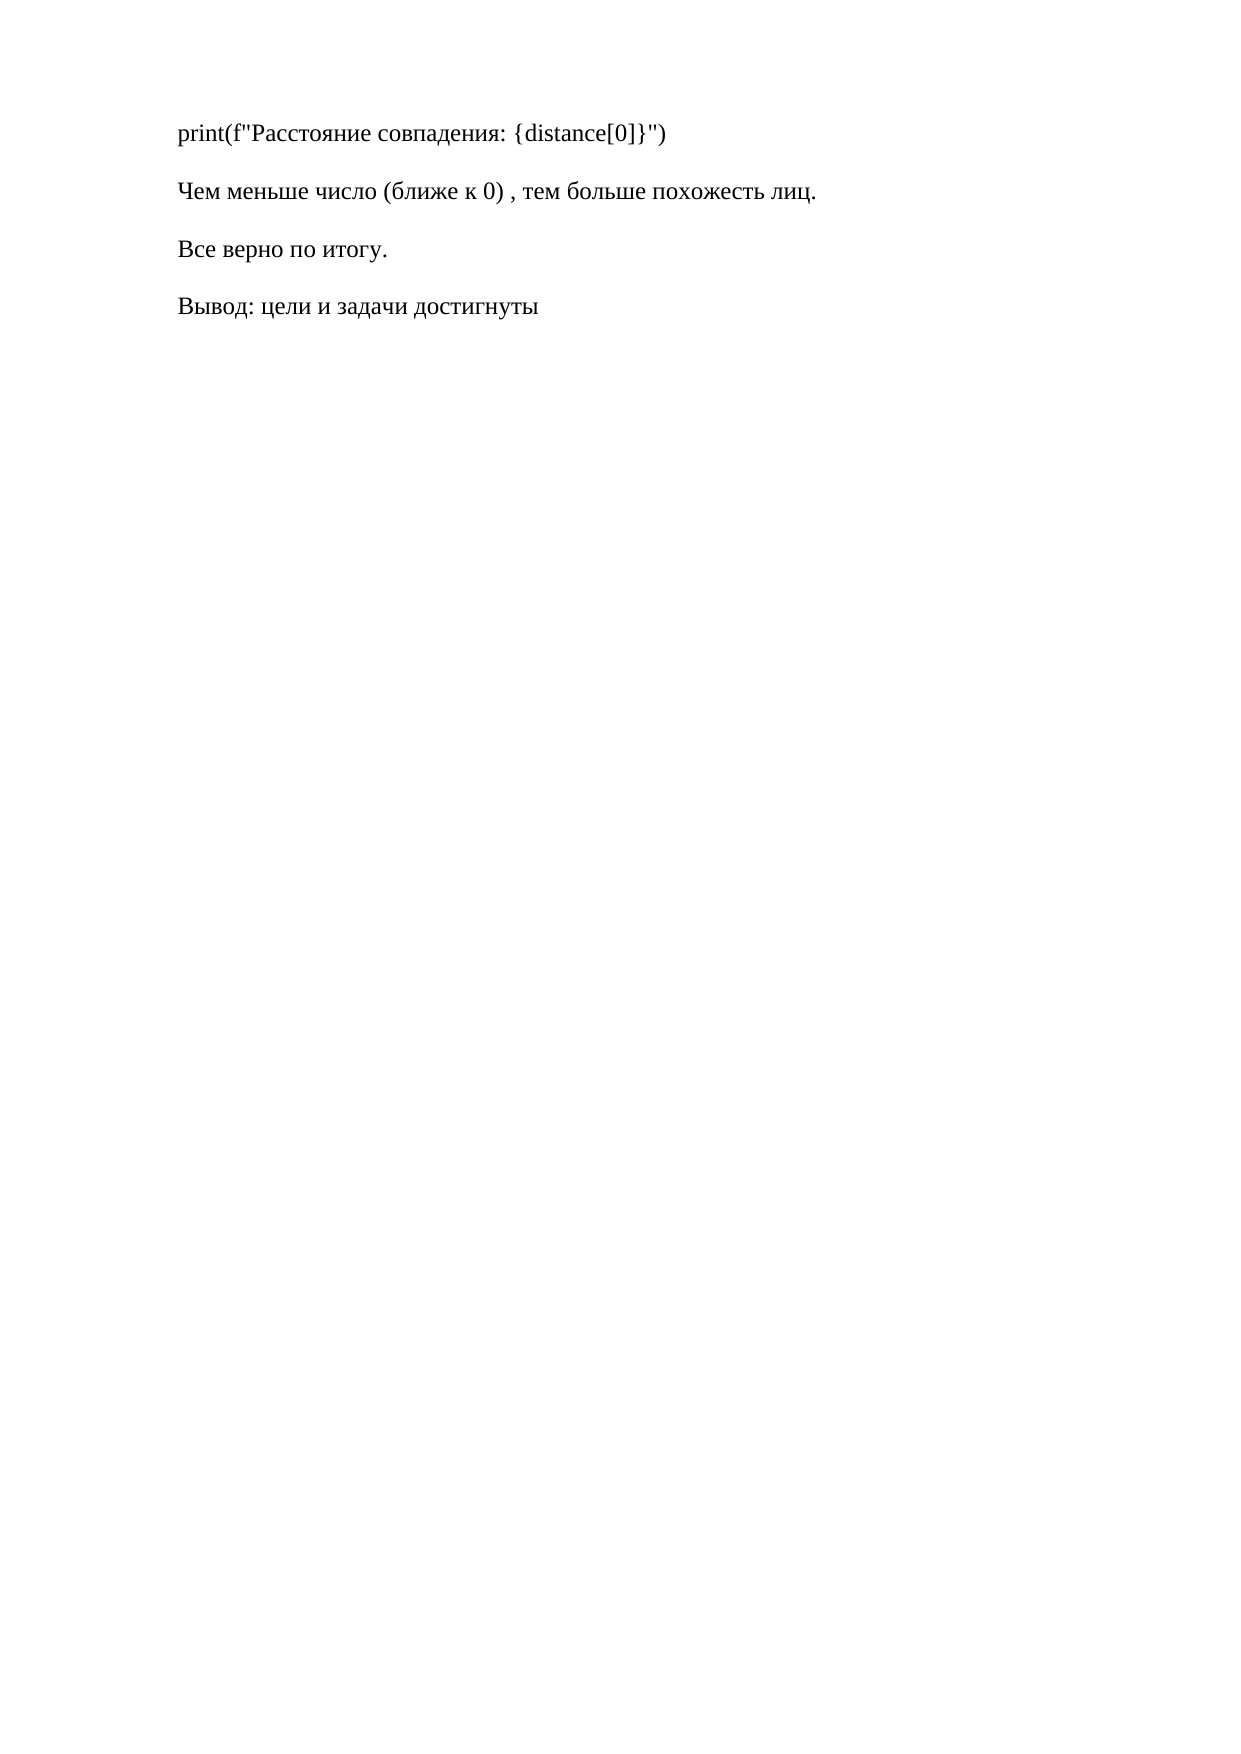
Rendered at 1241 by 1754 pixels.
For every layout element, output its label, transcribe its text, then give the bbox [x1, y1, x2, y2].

text Чем меньше число (ближе к 0) , тем больше похожесть лиц. [177, 176, 1152, 205]
text Все верно по итогу. Вывод: цели и задачи достигнуты [177, 234, 1152, 320]
text print(f"Расстояние совпадения: {distance[0]}") [177, 118, 1152, 147]
